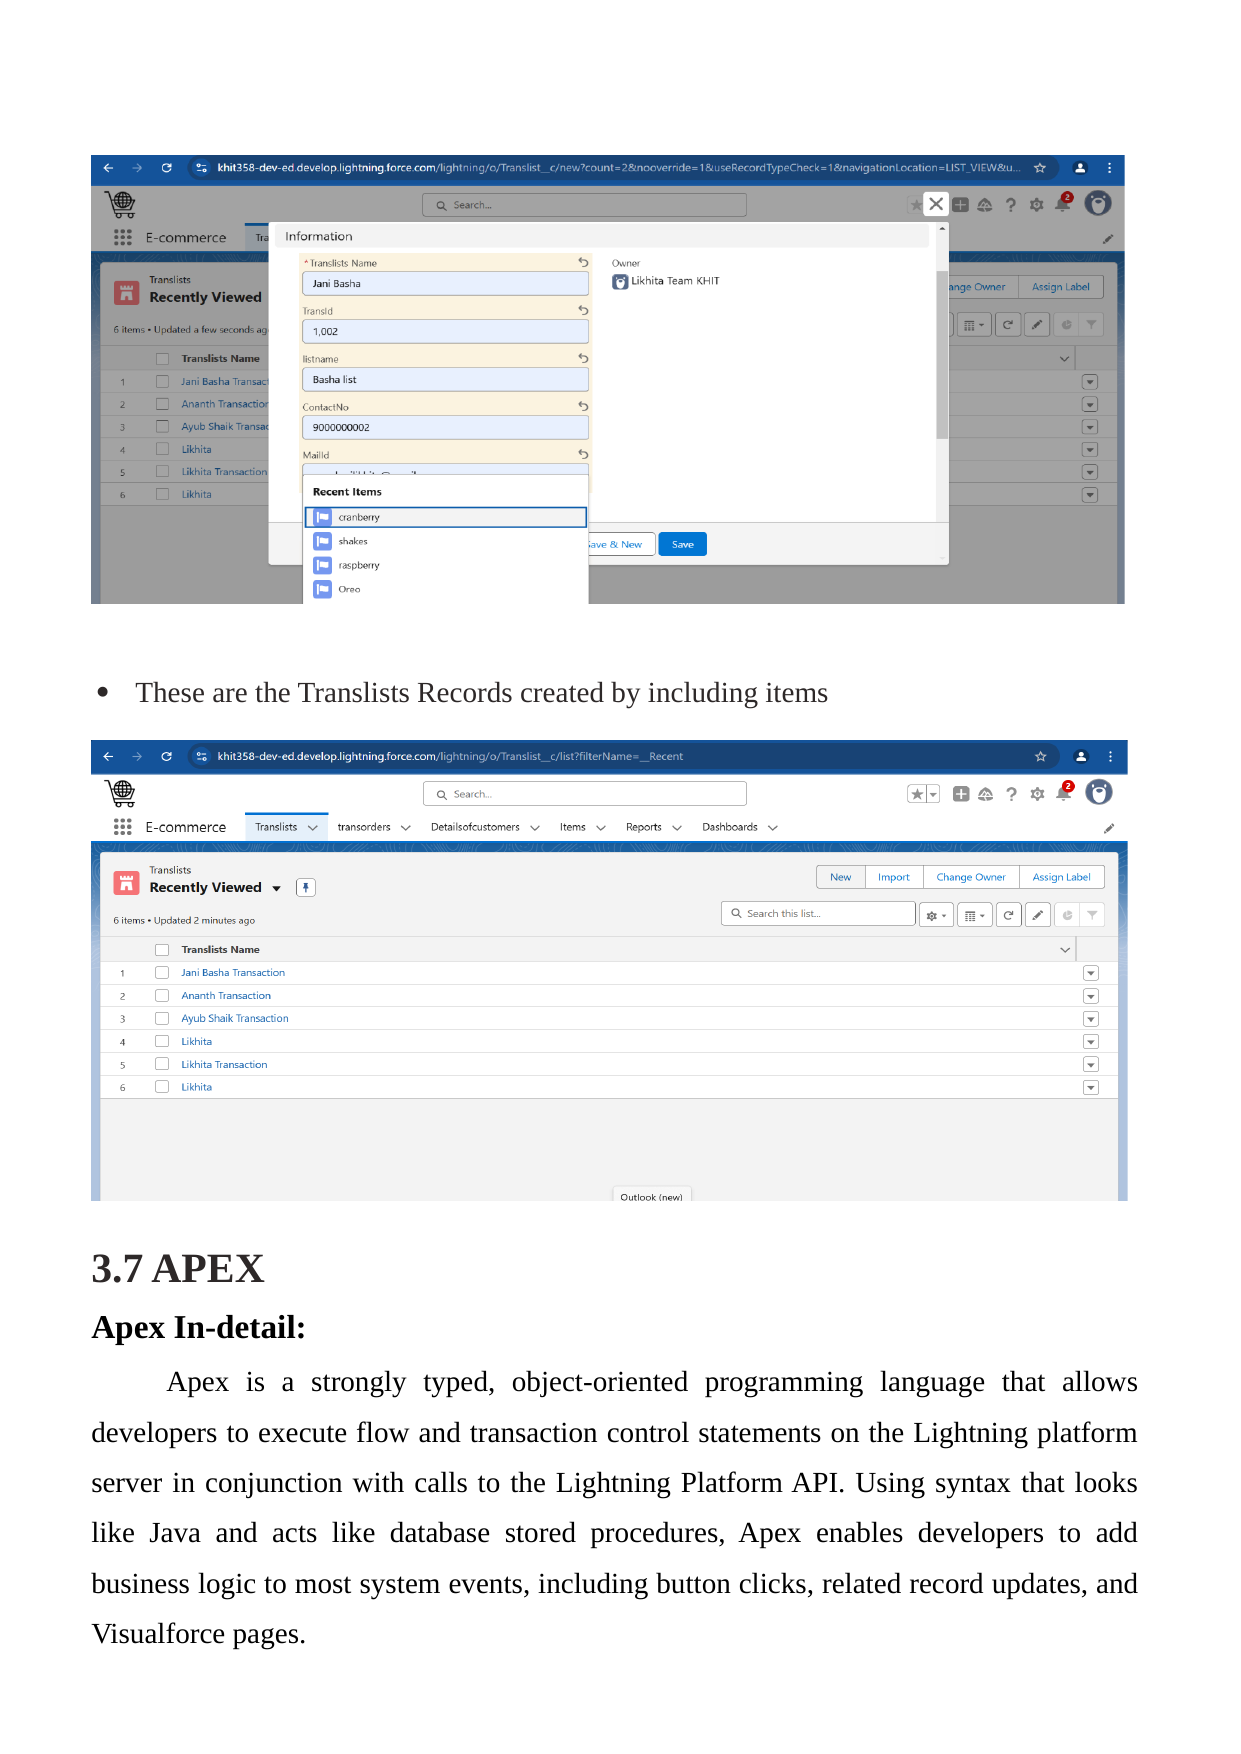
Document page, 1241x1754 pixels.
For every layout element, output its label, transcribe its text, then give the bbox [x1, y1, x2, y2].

subtitle These are the Translists Records created by including items [98, 650, 1090, 709]
text Apex In-detail: [91, 1307, 1090, 1345]
subtitle 3.7 APEX [91, 1232, 1090, 1291]
picture [91, 740, 1128, 1201]
text Apex is a strongly typed, object-oriented programming language that allows developers to execute flow and transaction control statements on the Lightning platform server in conjunction with calls to the Lightning Platform API. Using syntax that looks like Java and acts like database stored procedures, Apex enables developers to add business logic to most system events, including button clicks, related record updates, and Visualforce pages. [91, 1364, 1139, 1649]
picture [91, 155, 1125, 604]
